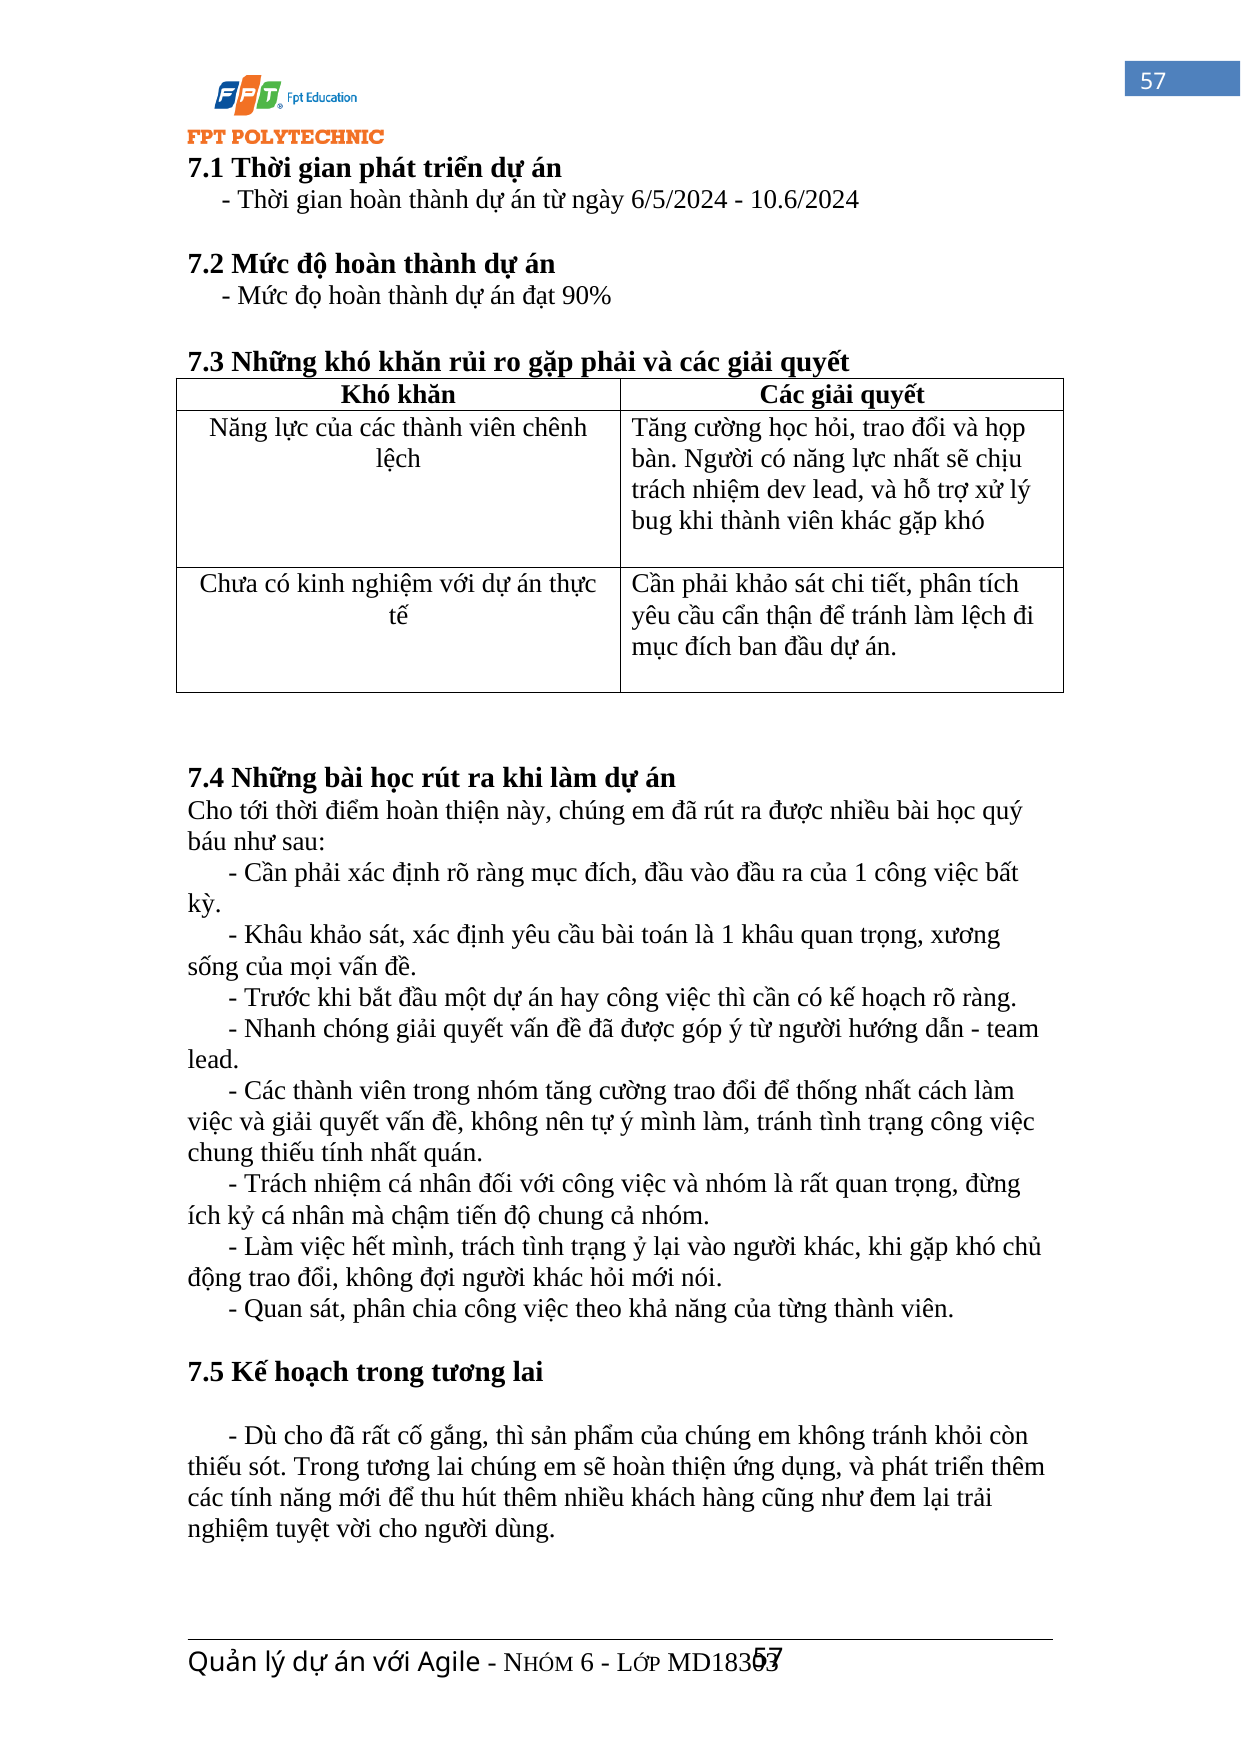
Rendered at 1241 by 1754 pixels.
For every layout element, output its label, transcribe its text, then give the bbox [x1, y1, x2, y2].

text 7.4 Những bài học rút ra khi làm dự án [187, 760, 1053, 794]
text - Dù cho đã rất cố gắng, thì sản phẩm của chúng em không tránh khỏi còn thiếu sót. Trong tương lai chúng em sẽ hoàn thiện ứng dụng, và phát triển thêm các tính năng mới để thu hút thêm nhiều khách hàng cũng như đem lại trải nghiệm tuyệt vời cho người dùng. [187, 1419, 1053, 1544]
text - Cần phải xác định rõ ràng mục đích, đầu vào đầu ra của 1 công việc bất kỳ. [187, 856, 1053, 918]
text - Các thành viên trong nhóm tăng cường trao đổi để thống nhất cách làm việc và giải quyết vấn đề, không nên tự ý mình làm, tránh tình trạng công việc chung thiếu tính nhất quán. [187, 1074, 1053, 1168]
text - Nhanh chóng giải quyết vấn đề đã được góp ý từ người hướng dẫn - team lead. [187, 1012, 1053, 1074]
text - Mức đọ hoàn thành dự án đạt 90% [187, 279, 1053, 311]
table_cell Tăng cường học hỏi, trao đổi và họp bàn. Người có năng lực nhất sẽ chịu trách nhiệm dev lead, và hỗ trợ xử lý bug khi thành viên khác gặp khó [621, 411, 1063, 567]
text - Trước khi bắt đầu một dự án hay công việc thì cần có kế hoạch rõ ràng. [187, 981, 1053, 1012]
text - Thời gian hoàn thành dự án từ ngày 6/5/2024 - 10.6/2024 [187, 183, 1053, 215]
picture [187, 75, 385, 144]
text 7.1 Thời gian phát triển dự án [187, 150, 1053, 183]
text - Khâu khảo sát, xác định yêu cầu bài toán là 1 khâu quan trọng, xương sống của mọi vấn đề. [187, 918, 1053, 981]
text - Quan sát, phân chia công việc theo khả năng của từng thành viên. [187, 1292, 1053, 1323]
table_cell Cần phải khảo sát chi tiết, phân tích yêu cầu cẩn thận để tránh làm lệch đi mục đích ban đầu dự án. [621, 568, 1063, 692]
text - Trách nhiệm cá nhân đối với công việc và nhóm là rất quan trọng, đừng ích kỷ cá nhân mà chậm tiến độ chung cả nhóm. [187, 1168, 1053, 1230]
text 7.3 Những khó khăn rủi ro gặp phải và các giải quyết [187, 344, 1053, 378]
text 7.5 Kế hoạch trong tương lai [187, 1354, 1053, 1388]
table_cell Năng lực của các thành viên chênh lệch [177, 411, 620, 567]
table_header Các giải quyết [621, 379, 1063, 410]
table_cell Chưa có kinh nghiệm với dự án thực tế [177, 568, 620, 692]
table_header Khó khăn [177, 379, 620, 410]
text Cho tới thời điểm hoàn thiện này, chúng em đã rút ra được nhiều bài học quý báu như sau: [187, 794, 1053, 856]
text 7.2 Mức độ hoàn thành dự án [187, 246, 1053, 279]
text - Làm việc hết mình, trách tình trạng ỷ lại vào người khác, khi gặp khó chủ động trao đổi, không đợi người khác hỏi mới nói. [187, 1230, 1053, 1292]
